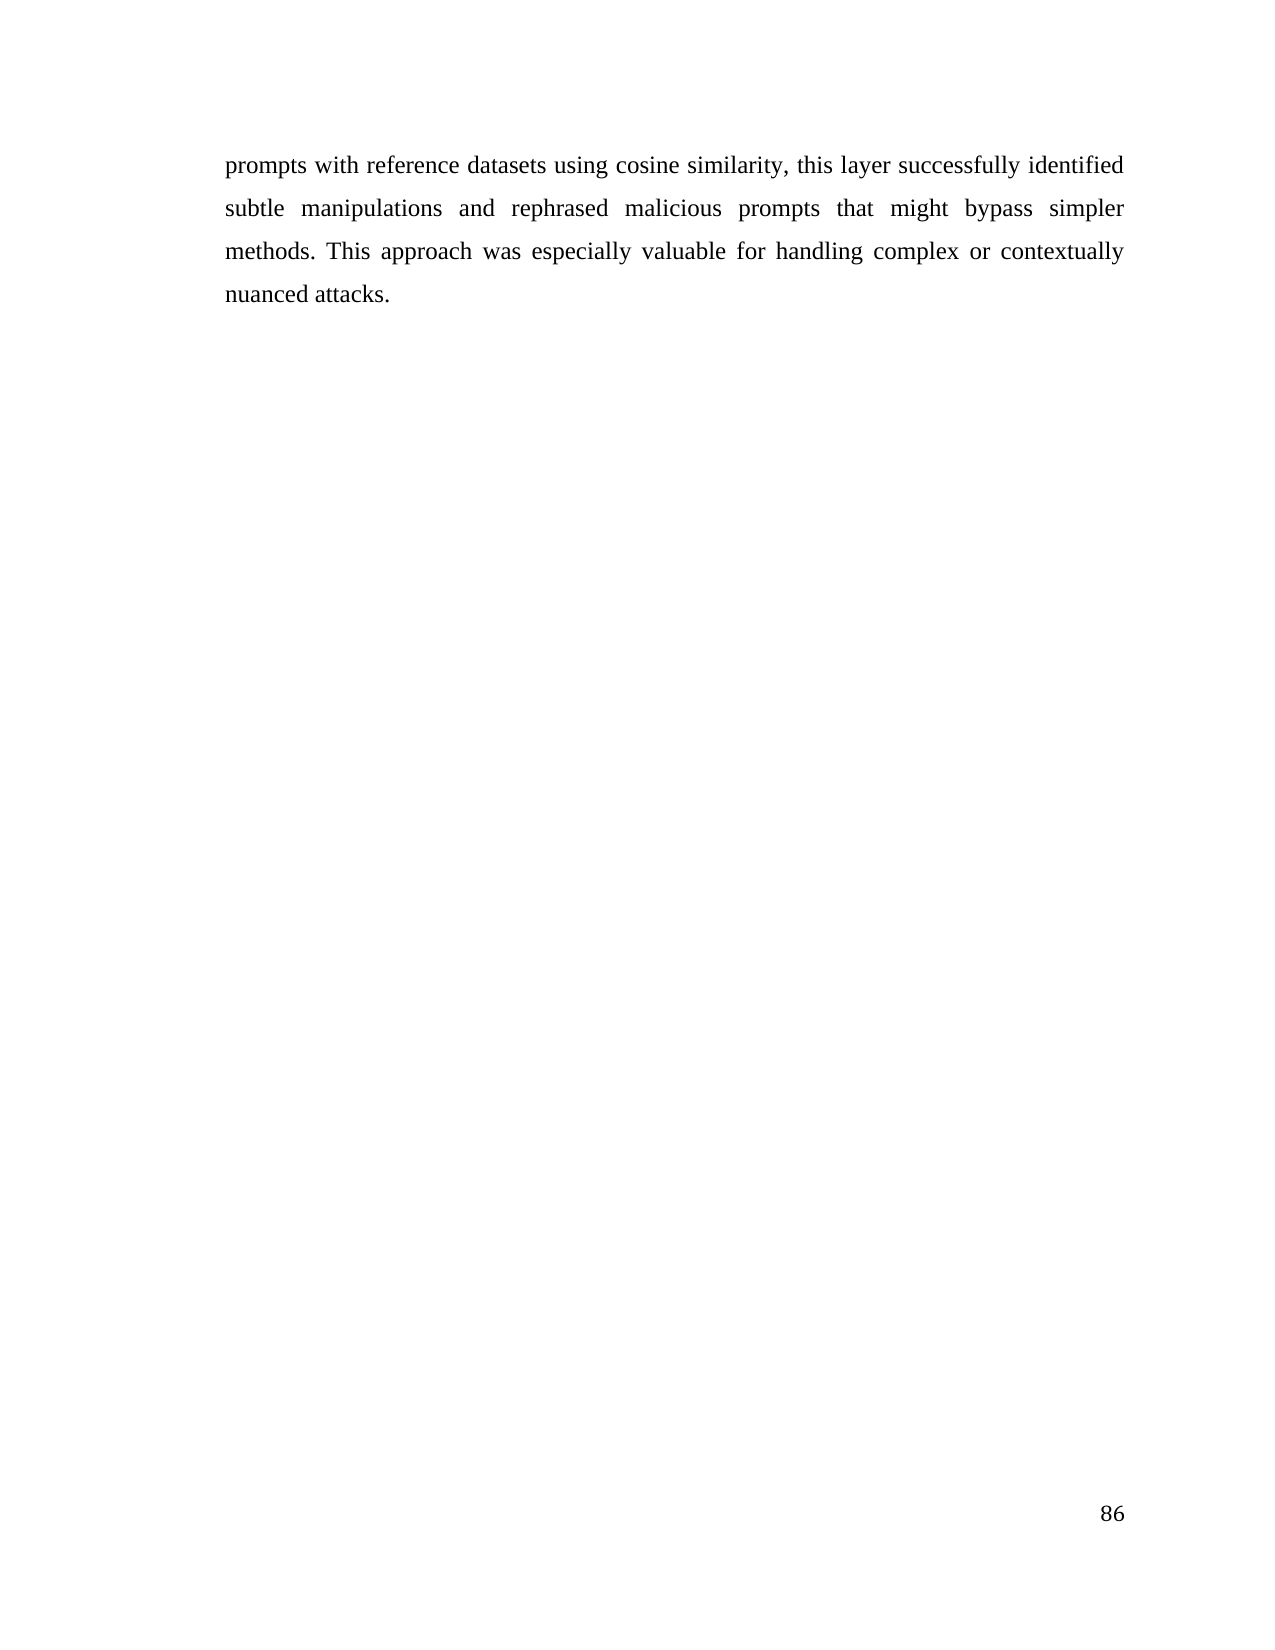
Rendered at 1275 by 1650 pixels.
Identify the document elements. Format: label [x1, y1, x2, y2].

text [225, 150, 1125, 308]
